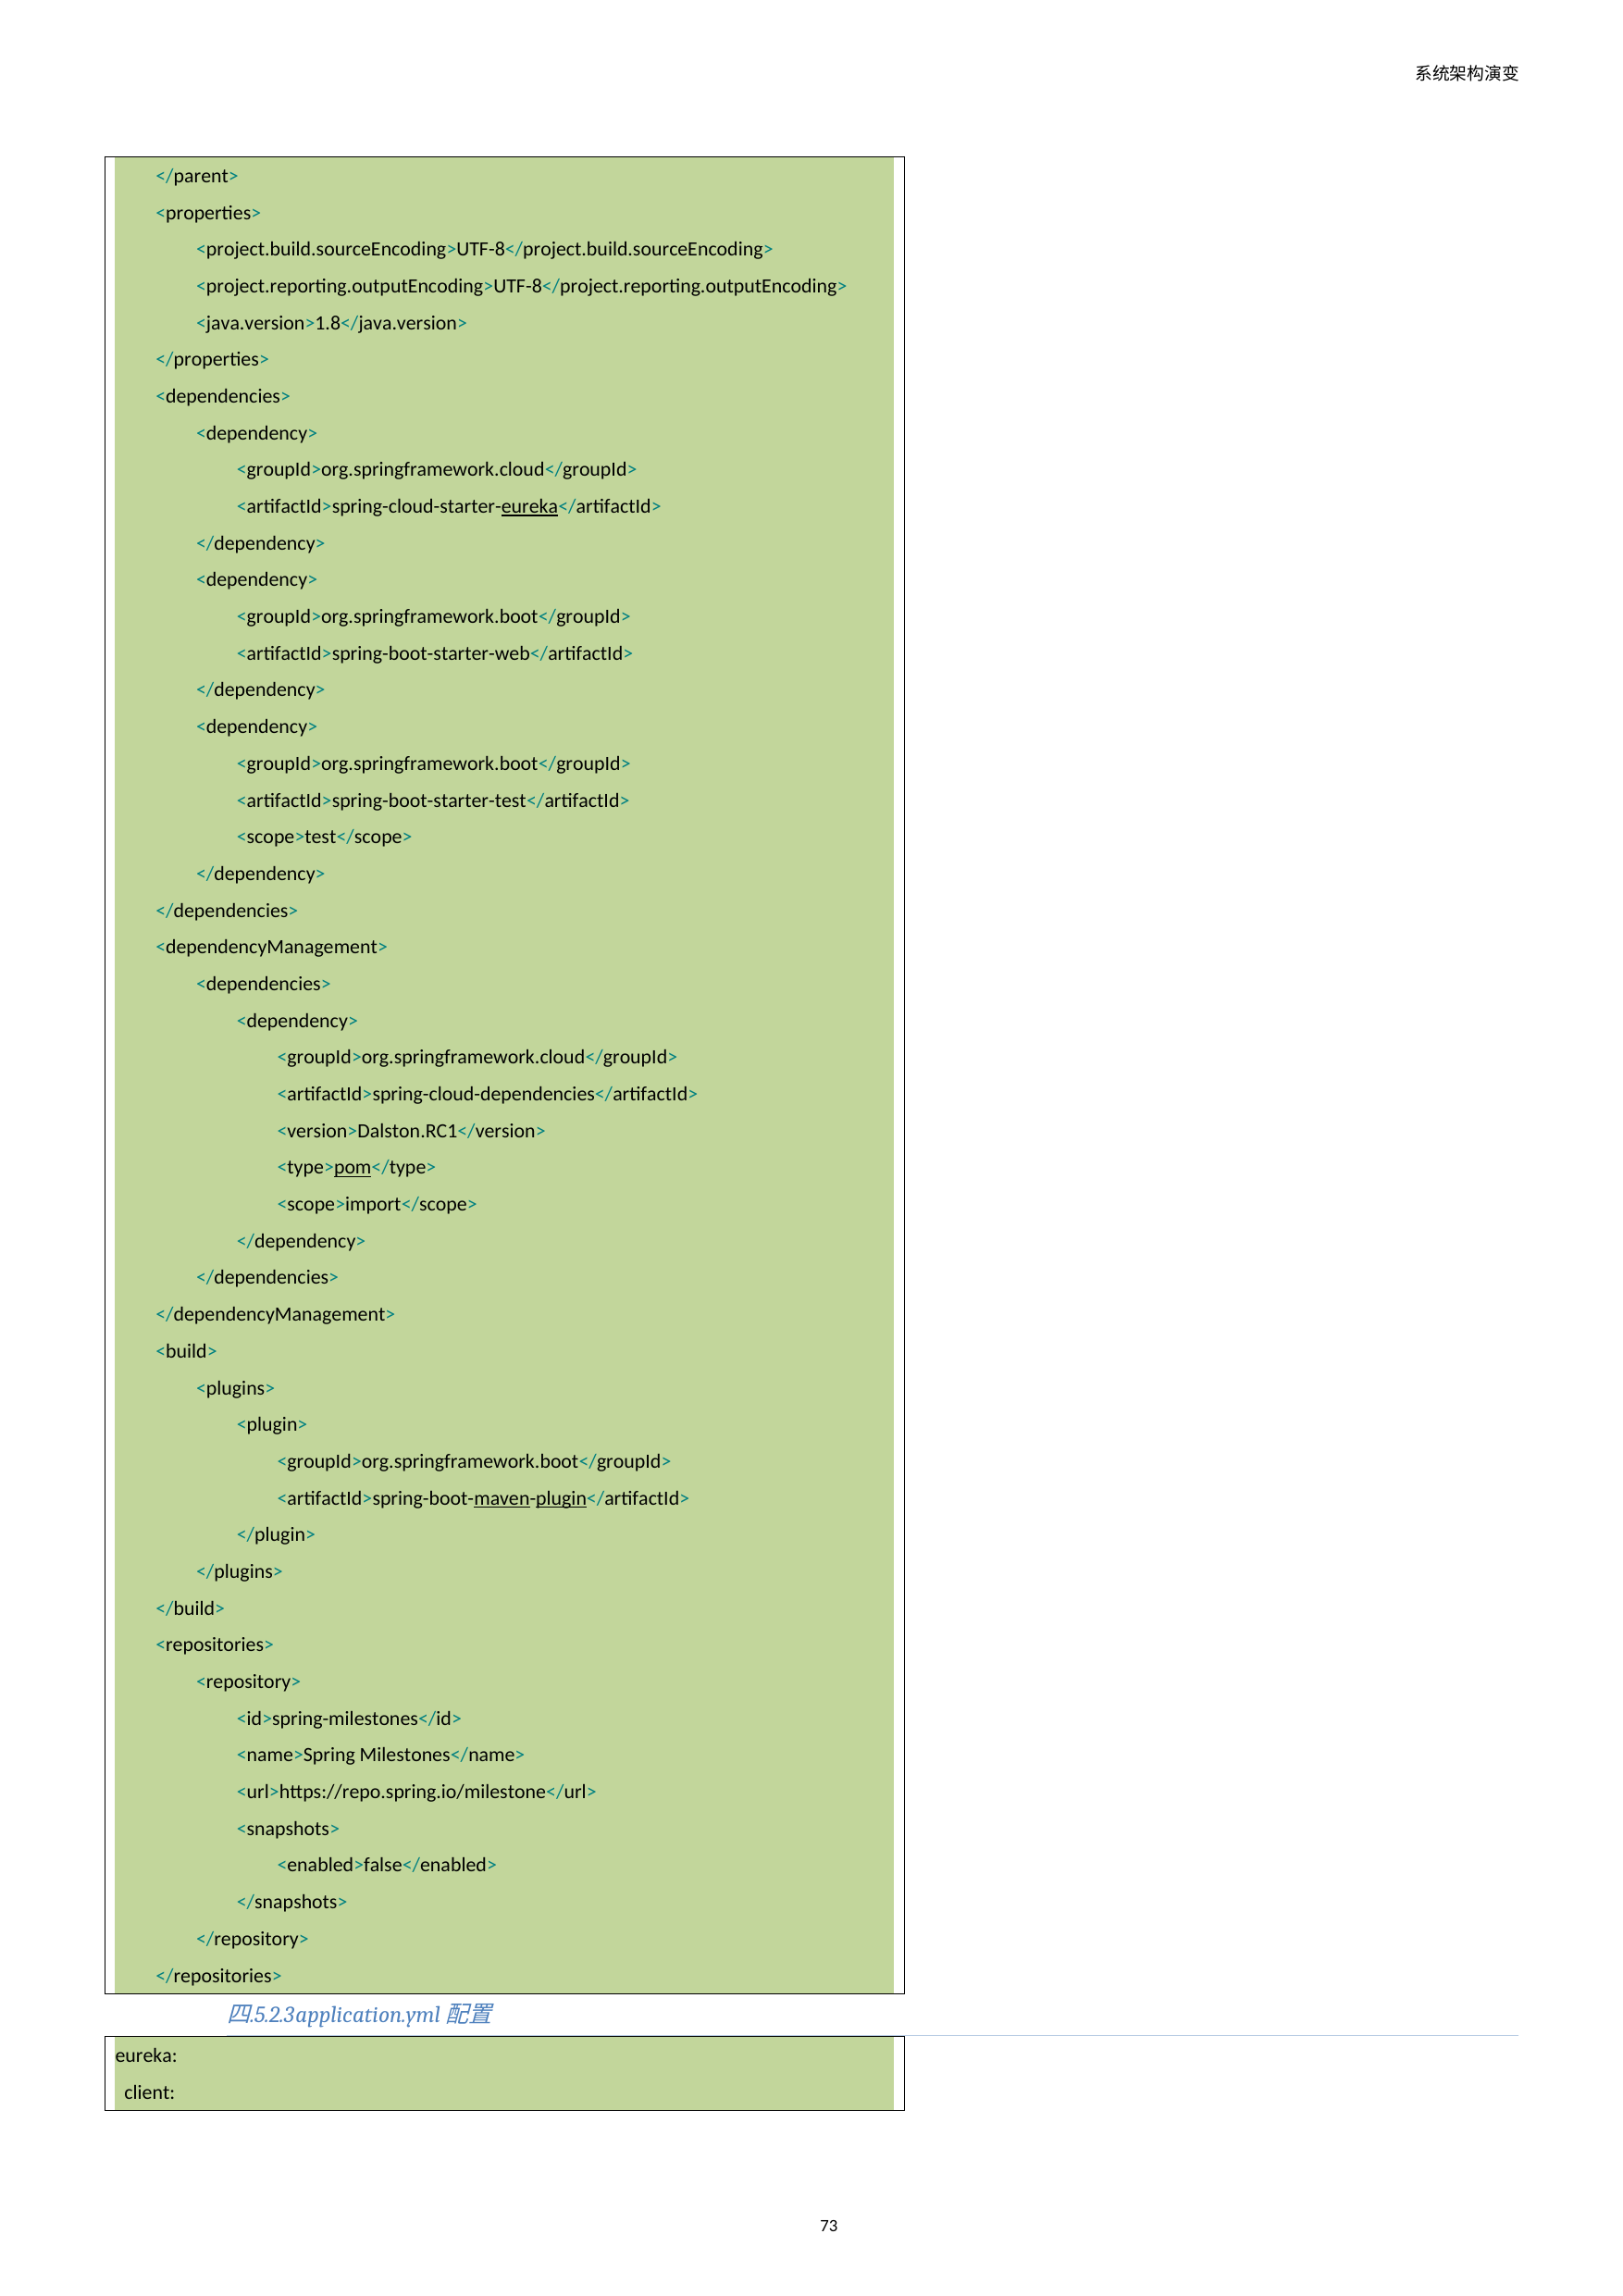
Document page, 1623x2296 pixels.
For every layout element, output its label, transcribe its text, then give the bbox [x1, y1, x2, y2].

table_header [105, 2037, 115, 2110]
subtitle application.yml配置 [227, 1994, 1518, 2035]
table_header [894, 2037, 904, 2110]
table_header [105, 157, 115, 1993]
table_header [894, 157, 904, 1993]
